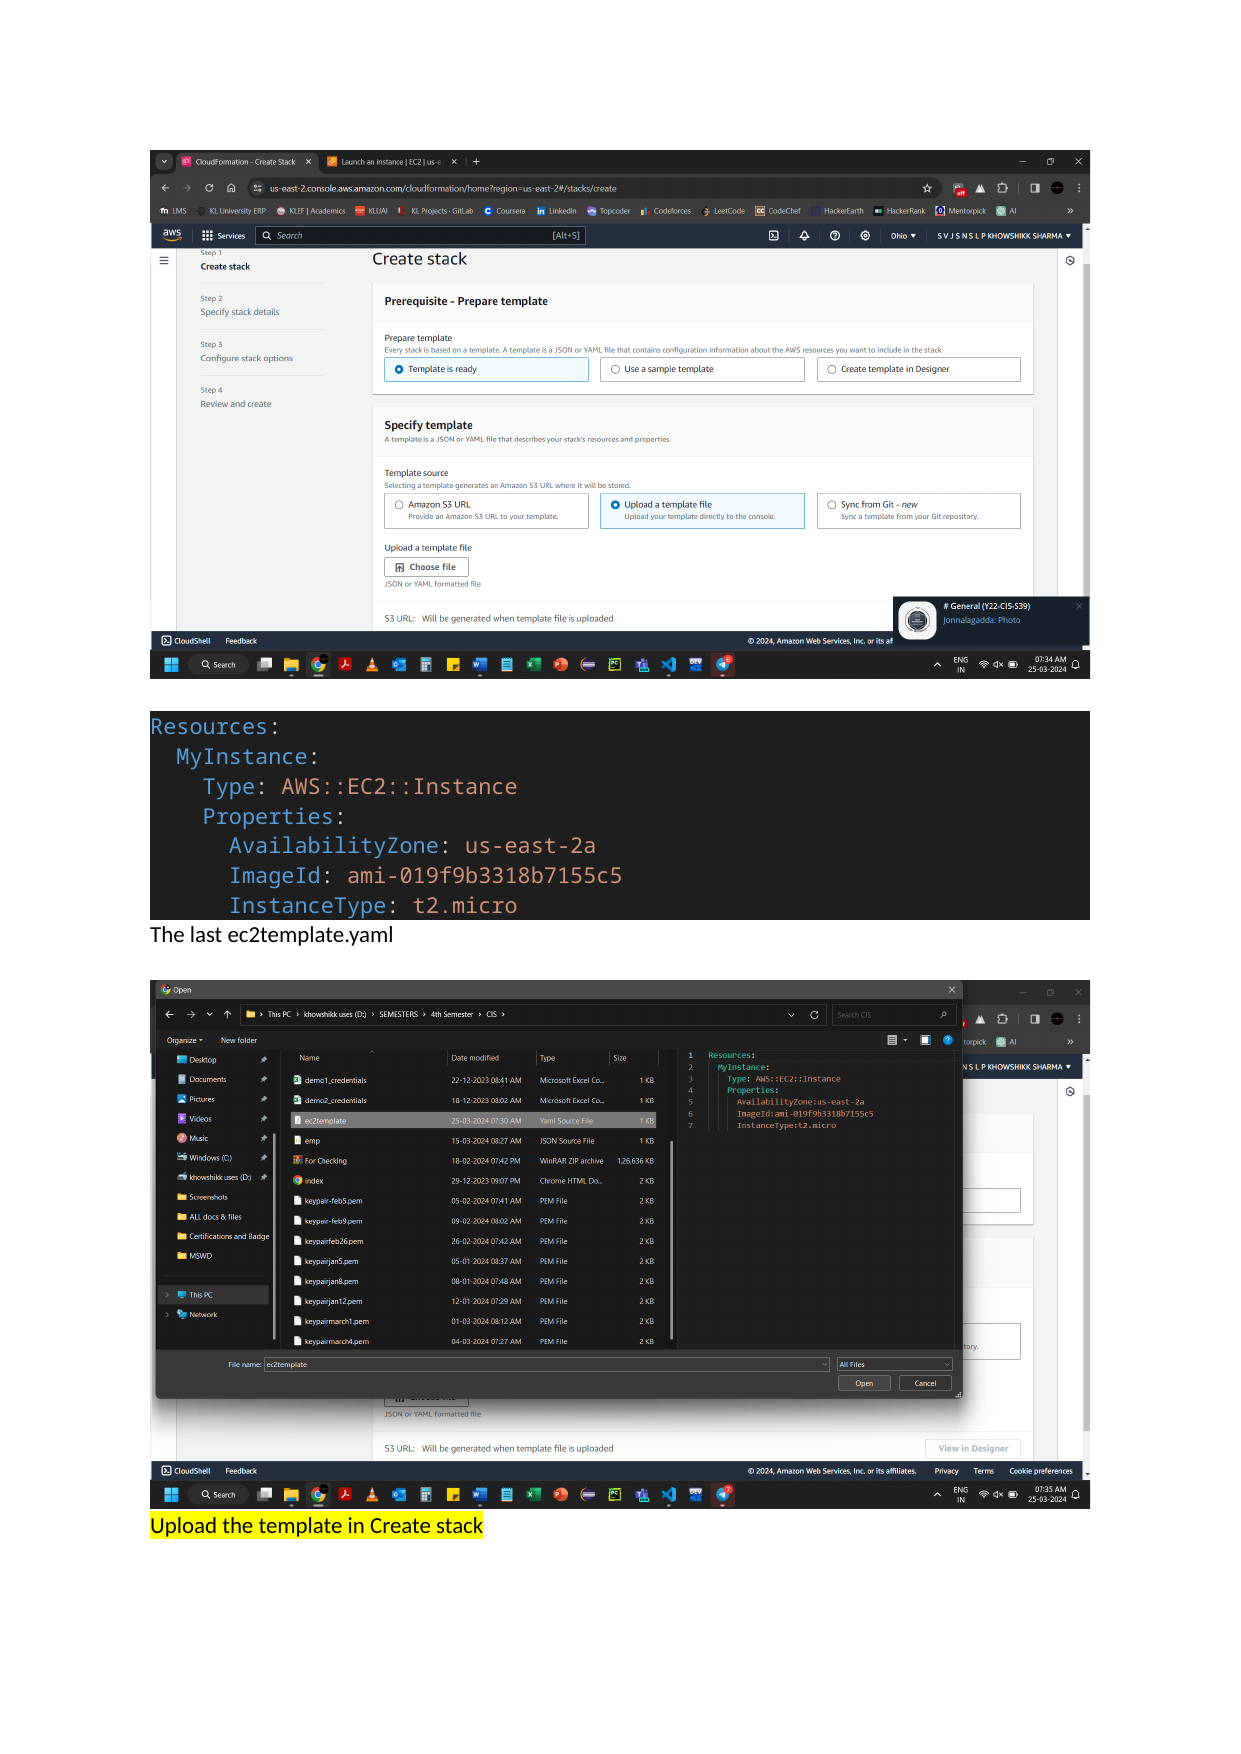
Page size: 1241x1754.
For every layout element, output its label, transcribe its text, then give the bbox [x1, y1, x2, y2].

text The last ec2template.yaml [150, 920, 1090, 948]
text InstanceType: t2.micro [150, 890, 1090, 920]
text AvailabilityZone: us-east-2a [150, 830, 1090, 860]
text Upload the template in Create stack [150, 1509, 1090, 1539]
text Properties: [150, 801, 1090, 830]
text Resources: [150, 711, 1090, 741]
text ImageId: ami-019f9b3318b7155c5 [150, 860, 1090, 890]
picture [150, 150, 1091, 679]
text MyInstance: [150, 741, 1090, 771]
text Type: AWS::EC2::Instance [150, 771, 1090, 801]
picture [150, 980, 1091, 1509]
